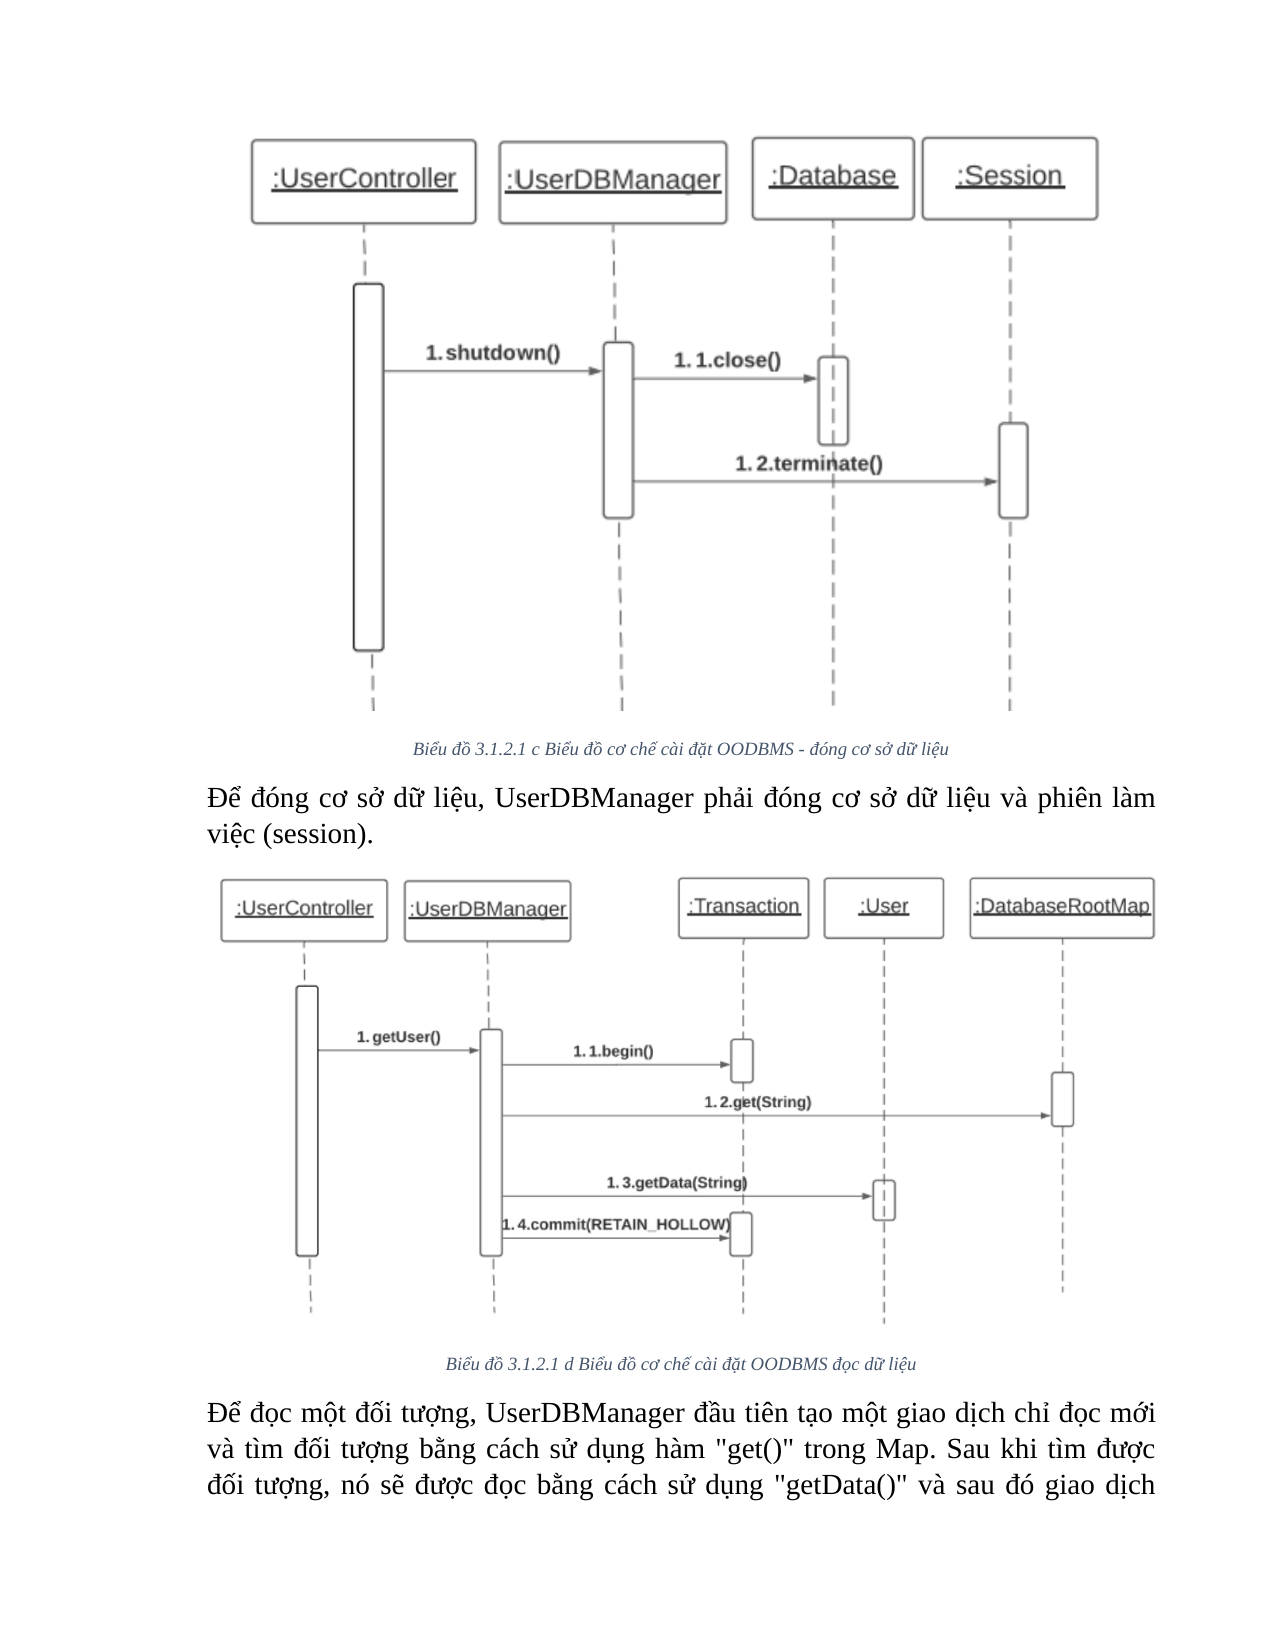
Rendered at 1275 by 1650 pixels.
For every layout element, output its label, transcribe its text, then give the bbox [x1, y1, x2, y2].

text Để đóng cơ sở dữ liệu, UserDBManager phải đóng cơ sở dữ liệu và phiên làm việc (session). [207, 780, 1157, 850]
picture [206, 869, 1158, 1334]
picture [206, 118, 1158, 719]
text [207, 1395, 1157, 1501]
